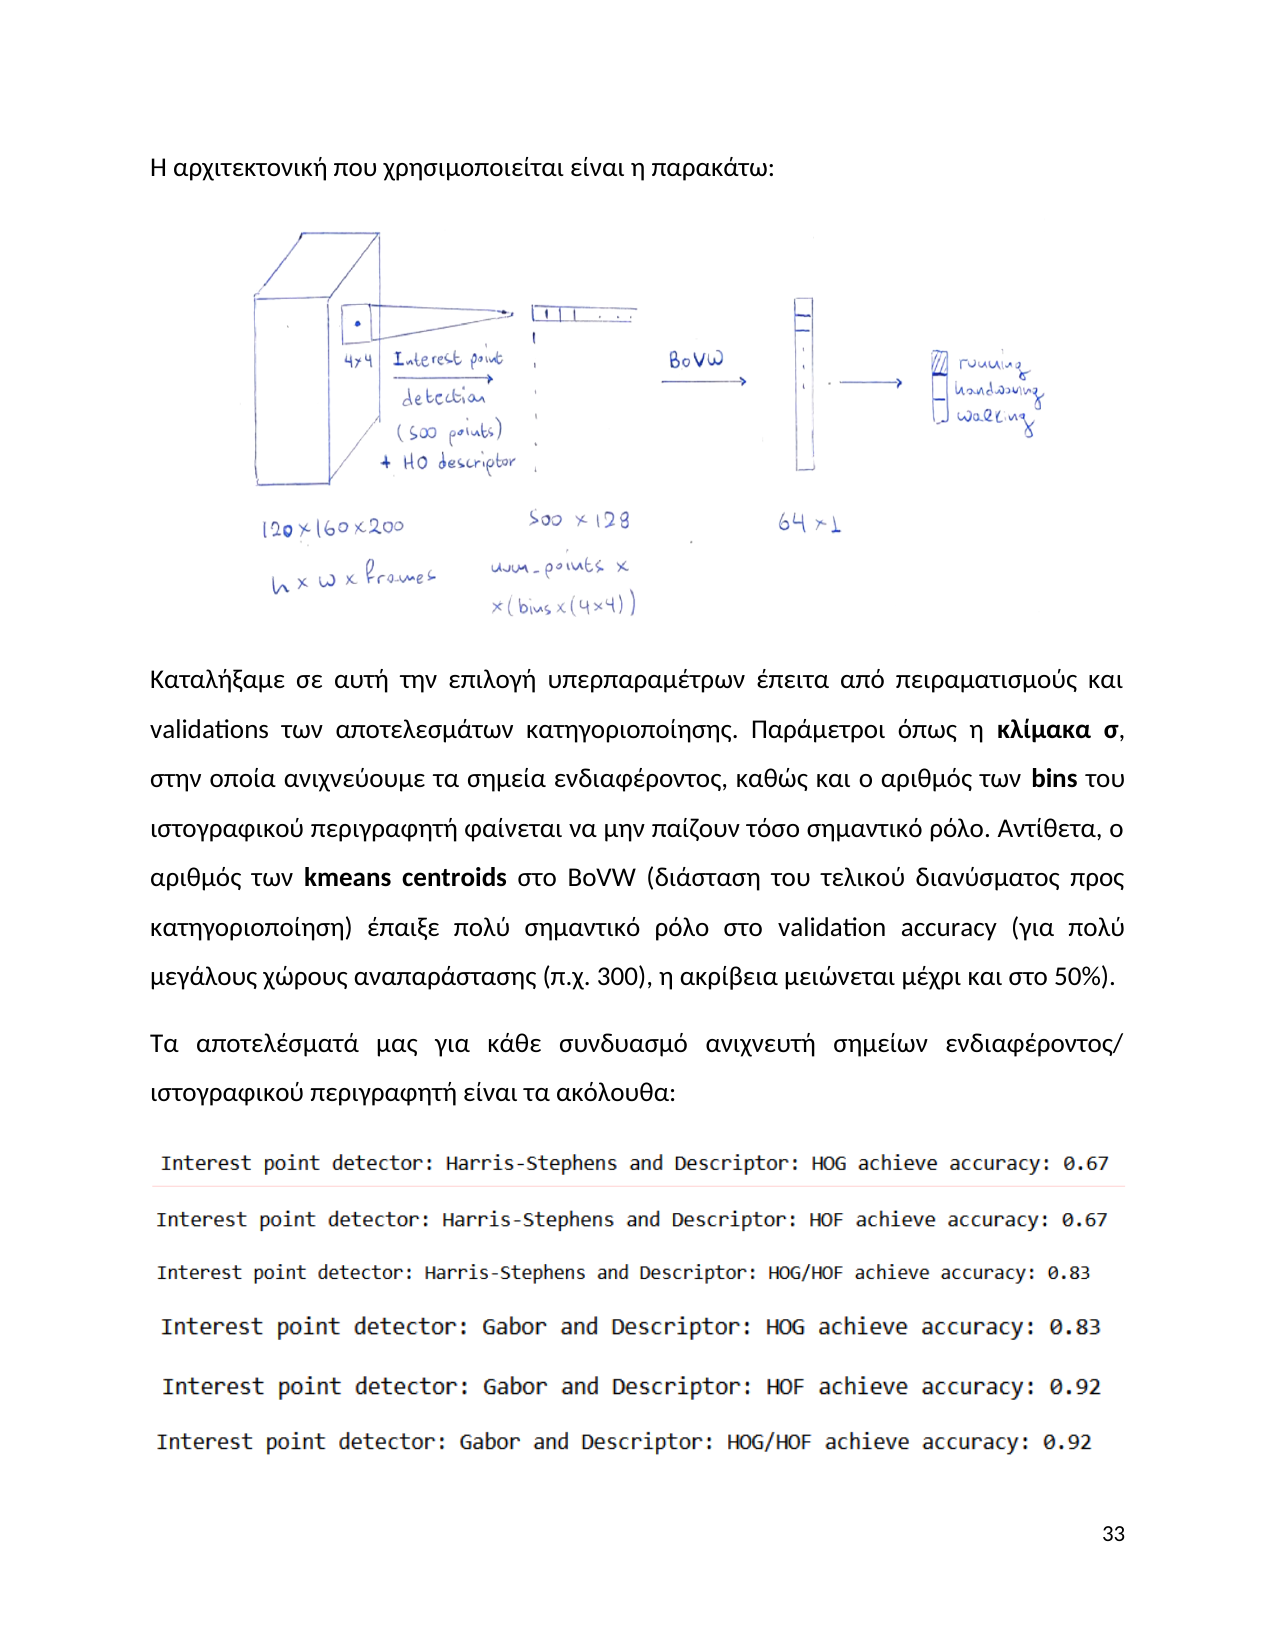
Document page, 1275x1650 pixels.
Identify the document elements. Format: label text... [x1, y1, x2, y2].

text Τα αποτελέσματά μας για κάθε συνδυασμό ανιχνευτή σημείων ενδιαφέροντος/ ιστογραφικού περιγραφητή είναι τα ακόλουθα: [150, 1026, 1125, 1108]
picture [150, 1424, 1125, 1465]
picture [150, 1307, 1125, 1351]
text Καταλήξαμε σε αυτή την επιλογή υπερπαραμέτρων έπειτα από πειραματισμούς και validations των αποτελεσμάτων κατηγοριοποίησης. Παράμετροι όπως η κλίμακα σ, στην οποία ανιχνεύουμε τα σημεία ενδιαφέροντος, καθώς και ο αριθμός των bins του ιστογραφικού περιγραφητή φαίνεται να μην παίζουν τόσο σημαντικό ρόλο. Αντίθετα, ο αριθμός των kmeans centroids στο BoVW (διάσταση του τελικού διανύσματος προς κατηγοριοποίηση) έπαιξε πολύ σημαντικό ρόλο στο validation accuracy (για πολύ μεγάλους χώρους αναπαράστασης (π.χ. 300), η ακρίβεια μειώνεται μέχρι και στο 50%). [150, 663, 1125, 993]
text Η αρχιτεκτονική που χρησιμοποιείται είναι η παρακάτω: [150, 150, 1125, 183]
picture [150, 1364, 1125, 1411]
picture [150, 1255, 1125, 1294]
picture [226, 216, 1049, 632]
picture [150, 1141, 1125, 1187]
picture [150, 1200, 1125, 1242]
